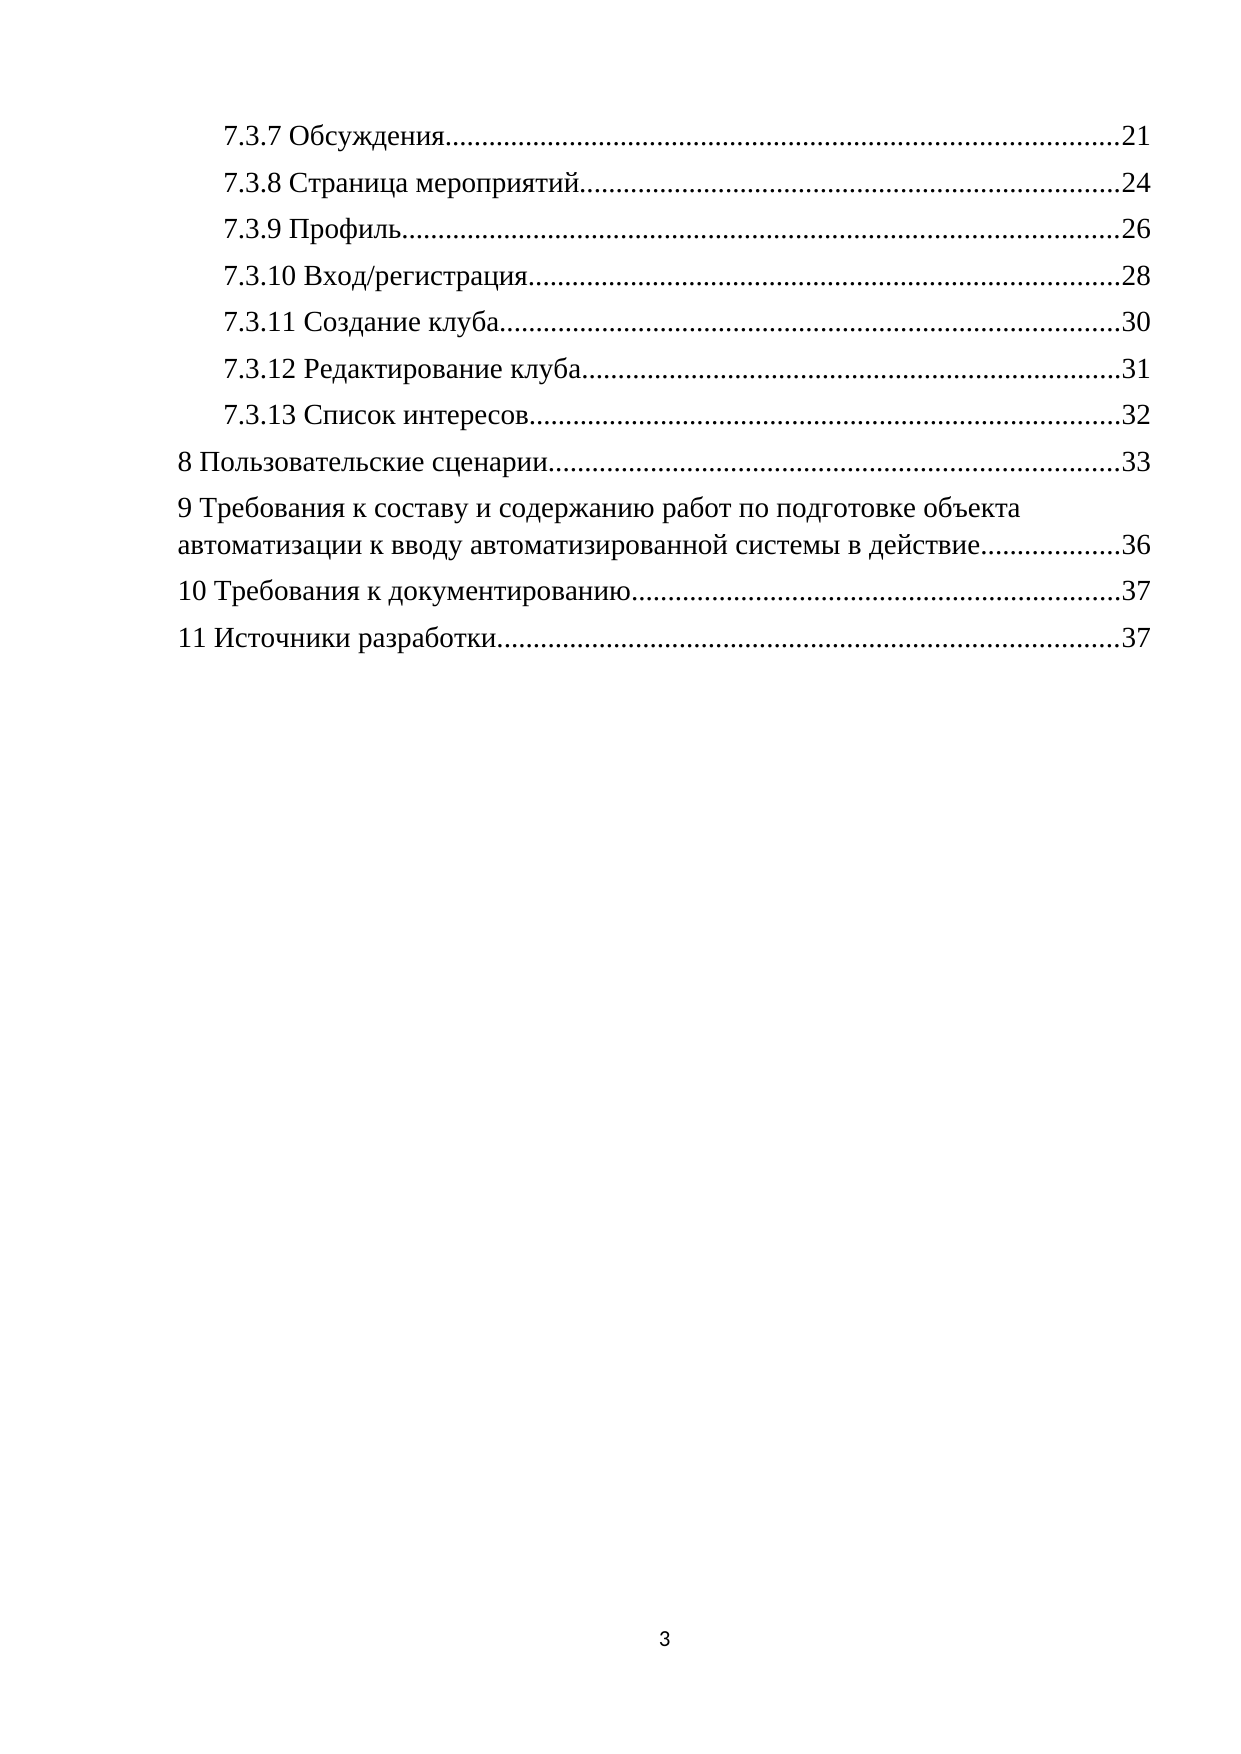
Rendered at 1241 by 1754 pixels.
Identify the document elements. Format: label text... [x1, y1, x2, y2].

text 7.3.11 Создание клуба 30 [223, 304, 1152, 338]
text 7.3.12 Редактирование клуба 31 [223, 351, 1152, 384]
text 7.3.13 Список интересов 32 [223, 397, 1152, 431]
text 7.3.8 Страница мероприятий 24 [223, 165, 1152, 198]
text 7.3.9 Профиль 26 [223, 211, 1152, 245]
text 8 Пользовательские сценарии 33 [177, 444, 1152, 478]
text 9 Требования к составу и содержанию работ по подготовке объекта автоматизации к вводу автоматизированной системы в действие 36 [177, 491, 1152, 560]
text 7.3.10 Вход/регистрация 28 [223, 258, 1152, 291]
text 7.3.7 Обсуждения 21 [223, 118, 1152, 152]
text 10 Требования к документированию 37 [177, 573, 1152, 607]
text 11 Источники разработки 37 [177, 620, 1152, 653]
